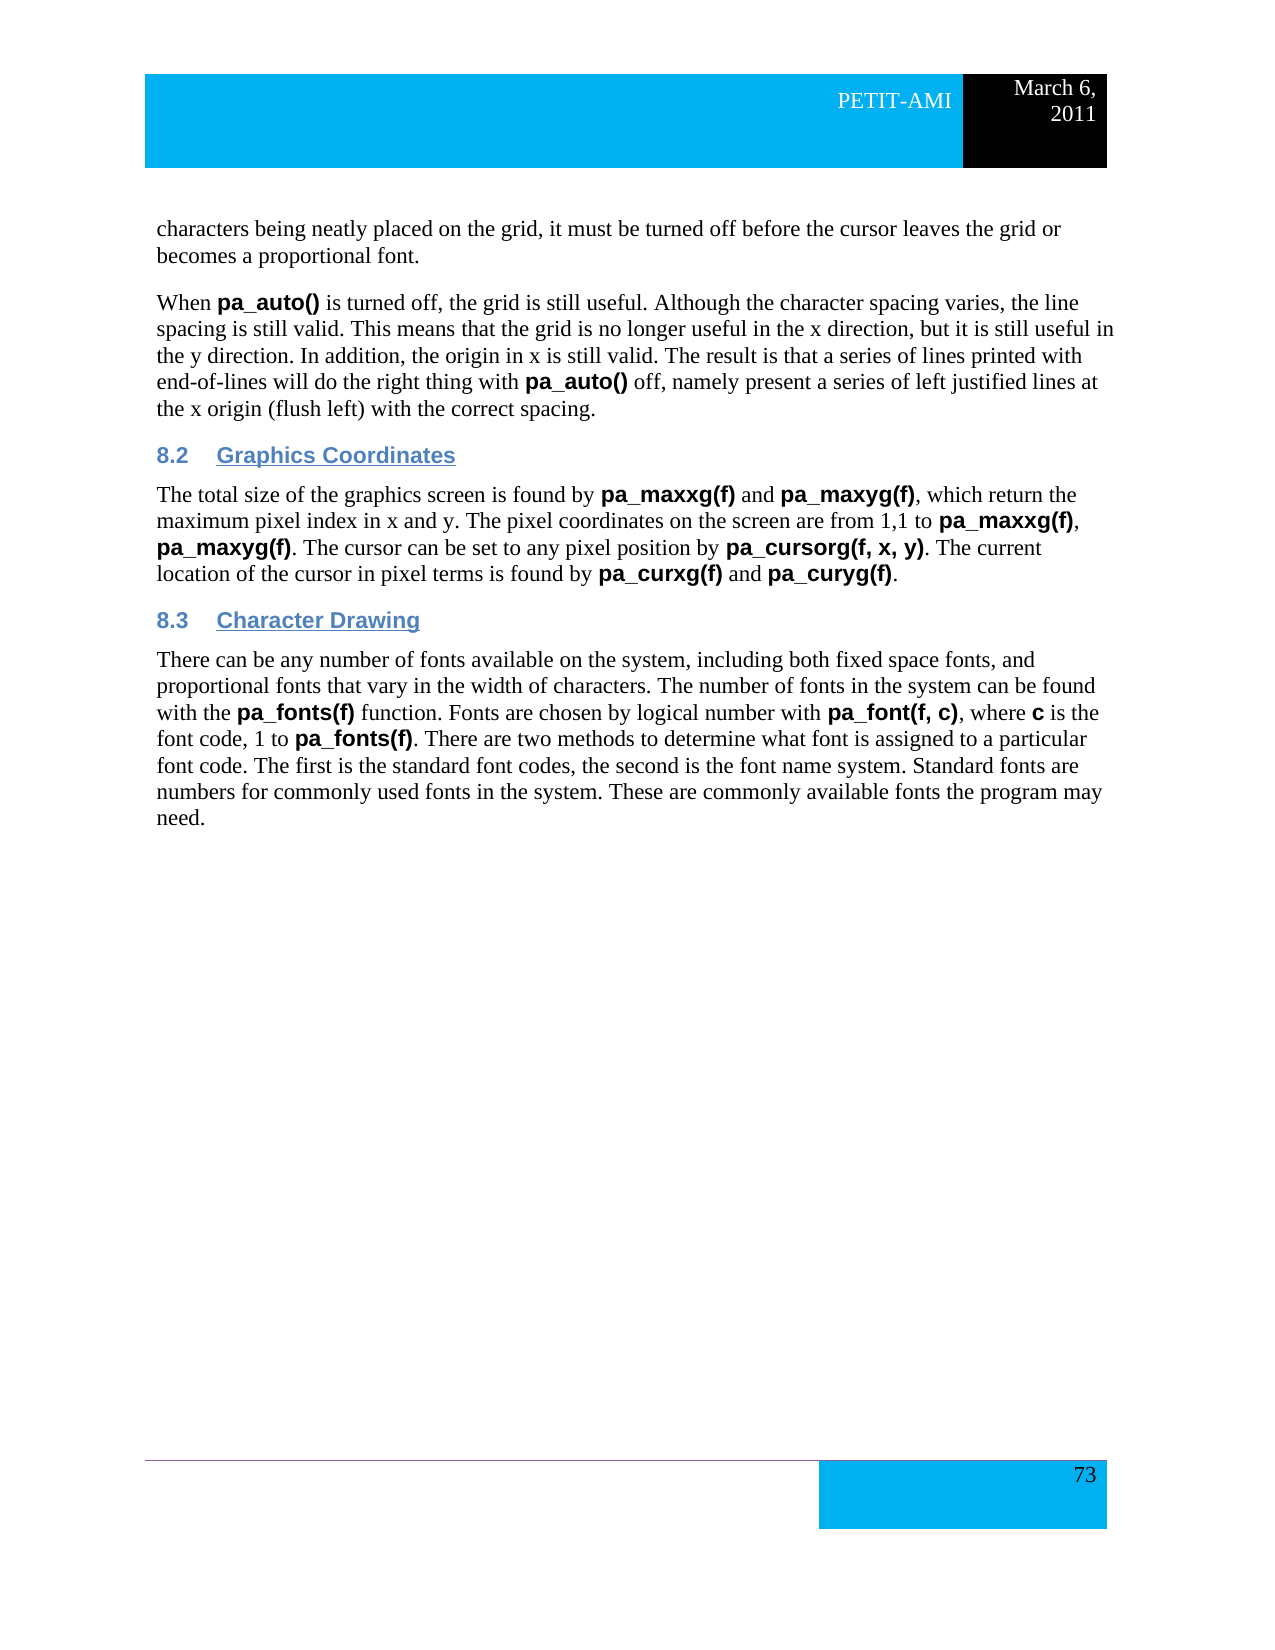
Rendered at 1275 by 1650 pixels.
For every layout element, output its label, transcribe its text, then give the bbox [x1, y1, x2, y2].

subtitle Character Drawing [156, 607, 1118, 634]
text When pa_auto() is turned off, the grid is still useful. Although the character spacing varies, the line spacing is still valid. This means that the grid is no longer useful in the x direction, but it is still useful in the y direction. In addition, the origin in x is still valid. The result is that a series of lines printed with end-of-lines will do the right thing with pa_auto() off, namely present a series of left justified lines at the x origin (flush left) with the correct spacing. [156, 289, 1118, 421]
text The total size of the graphics screen is found by pa_maxxg(f) and pa_maxyg(f), which return the maximum pixel index in x and y. The pixel coordinates on the screen are from 1,1 to pa_maxxg(f), pa_maxyg(f). The cursor can be set to any pixel position by pa_cursorg(f, x, y). The current location of the cursor in pixel terms is found by pa_curxg(f) and pa_curyg(f). [156, 481, 1118, 586]
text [156, 215, 1118, 268]
text There can be any number of fonts available on the system, including both fixed space fonts, and proportional fonts that vary in the width of characters. The number of fonts in the system can be found with the pa_fonts(f) function. Fonts are chosen by logical number with pa_font(f, c), where c is the font code, 1 to pa_fonts(f). There are two methods to determine what font is assigned to a particular font code. The first is the standard font codes, the second is the font name system. Standard fonts are numbers for commonly used fonts in the system. These are commonly available fonts the program may need. [156, 646, 1118, 831]
subtitle Graphics Coordinates [156, 442, 1118, 468]
